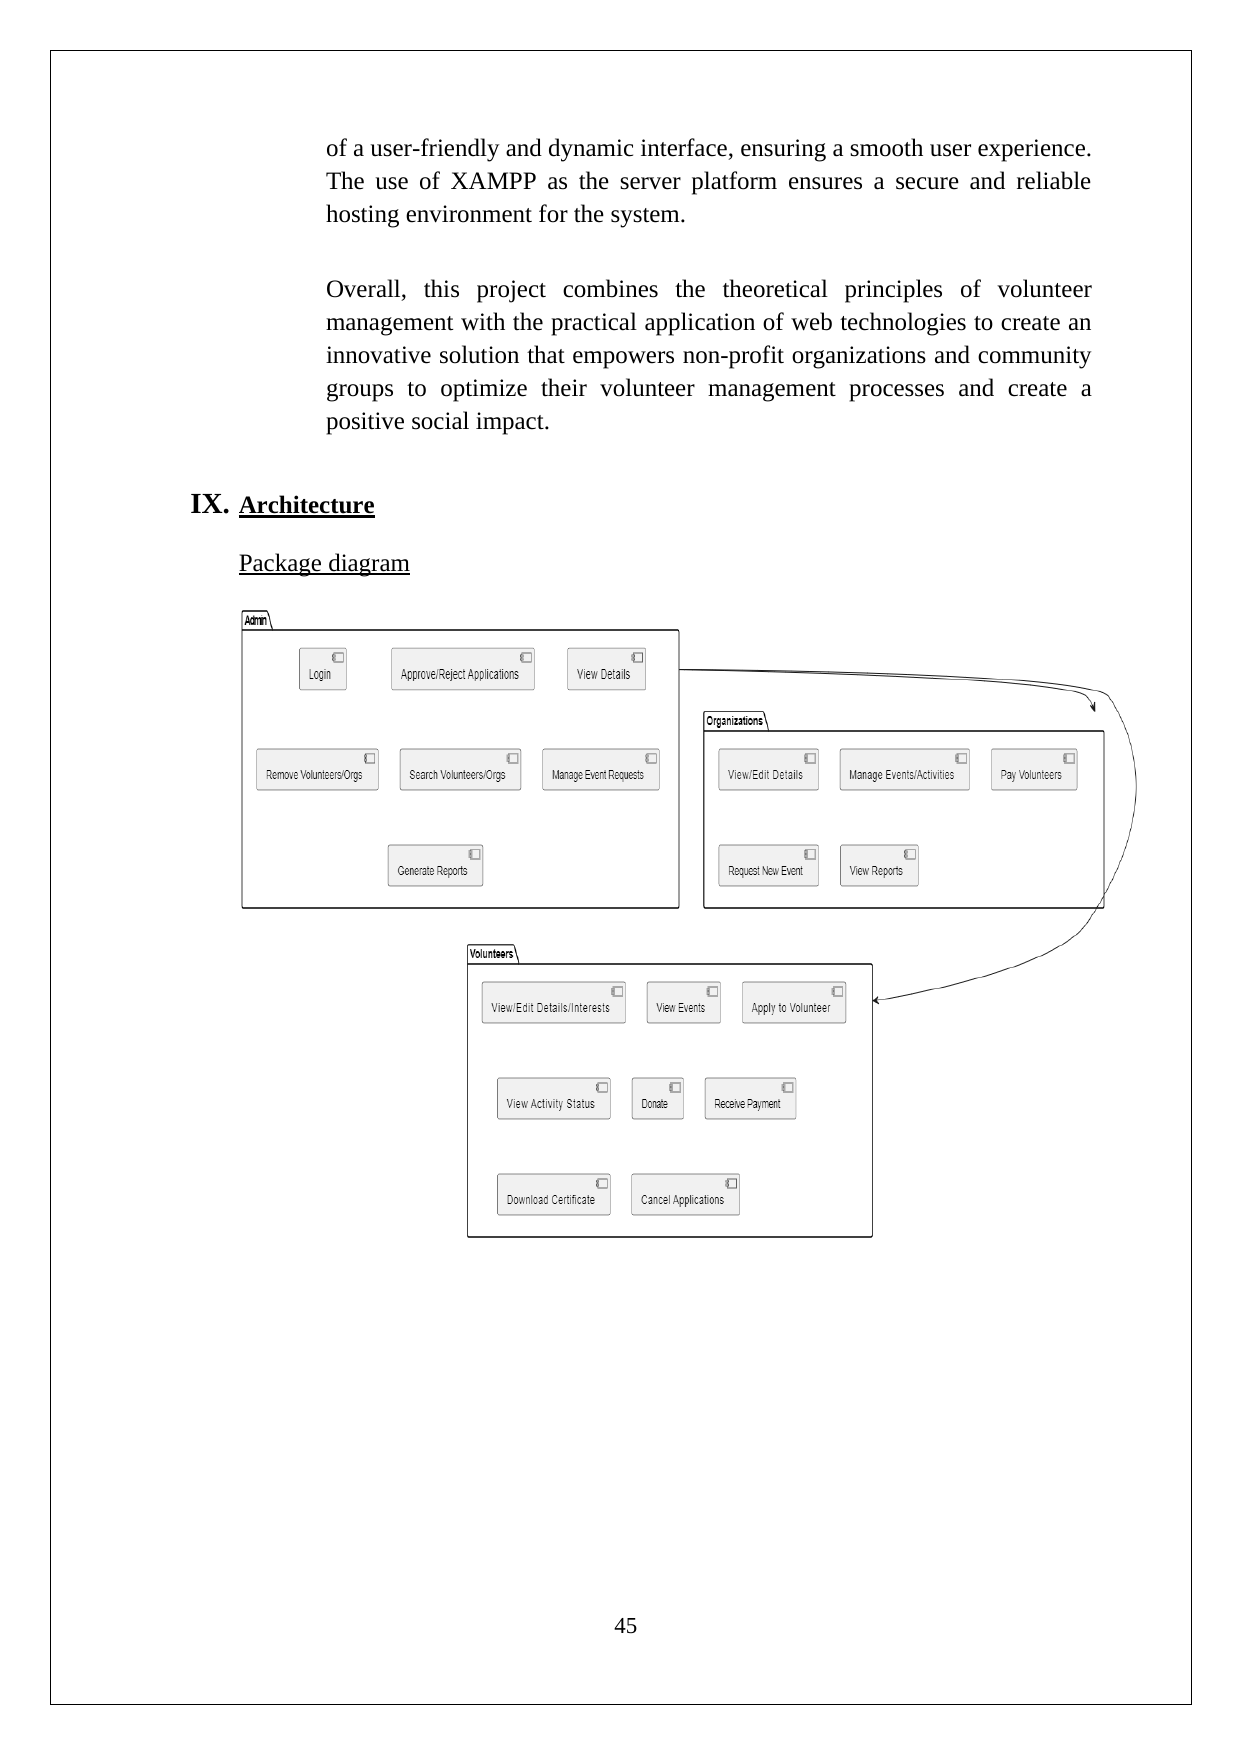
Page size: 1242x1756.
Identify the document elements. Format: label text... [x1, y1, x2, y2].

subtitle Package diagram [238, 548, 1160, 577]
text Overall, this project combines the theoretical principles of volunteer management with the practical application of web technologies to create an innovative solution that empowers non-profit organizations and community groups to optimize their volunteer management processes and create a positive social impact. [326, 274, 1092, 435]
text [326, 133, 1092, 228]
subtitle Architecture [190, 486, 1160, 519]
picture [238, 605, 1161, 1244]
